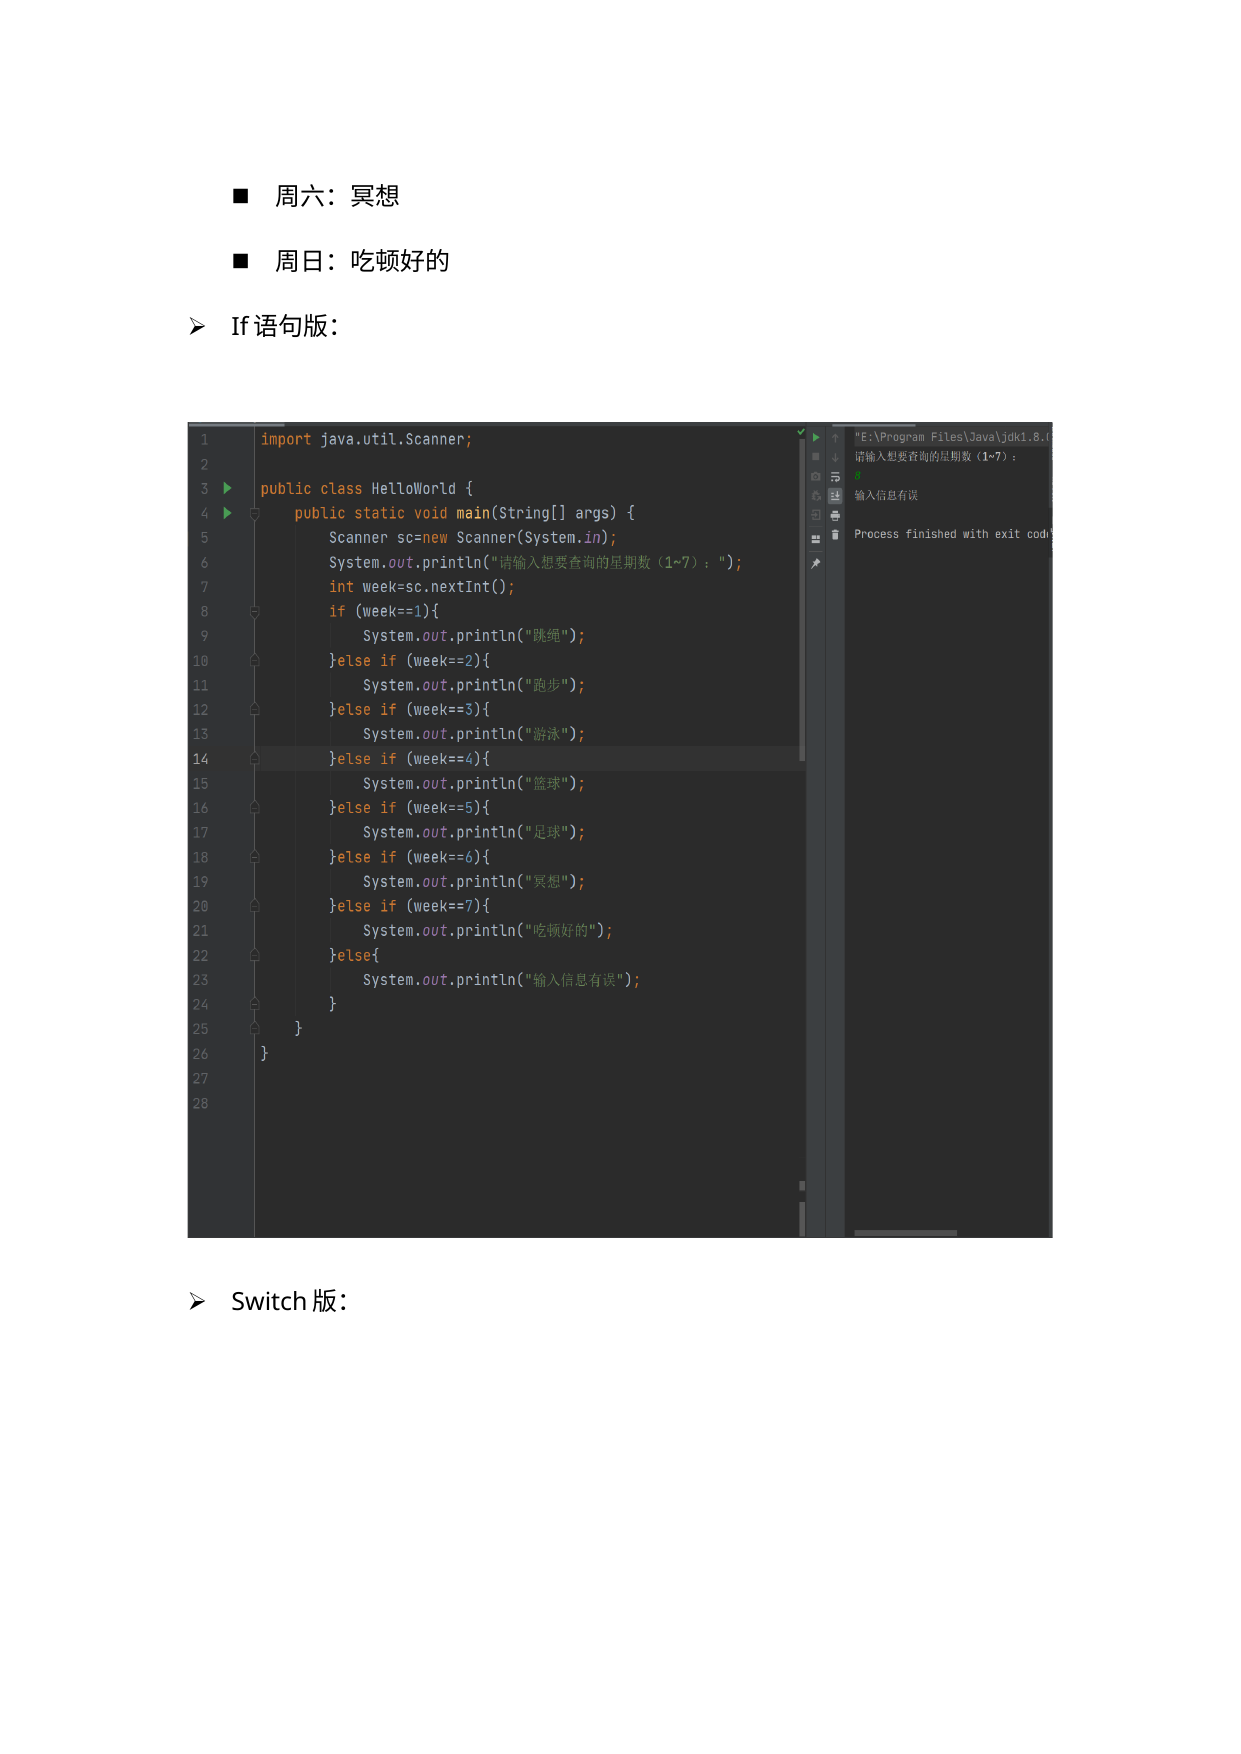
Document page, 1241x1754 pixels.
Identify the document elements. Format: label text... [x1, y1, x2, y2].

list 周六：冥想 [231, 162, 1053, 227]
list Switch版： [187, 1267, 1053, 1332]
picture [187, 422, 1053, 1238]
list 周日：吃顿好的 [231, 227, 1053, 292]
list If语句版： [187, 292, 1053, 357]
